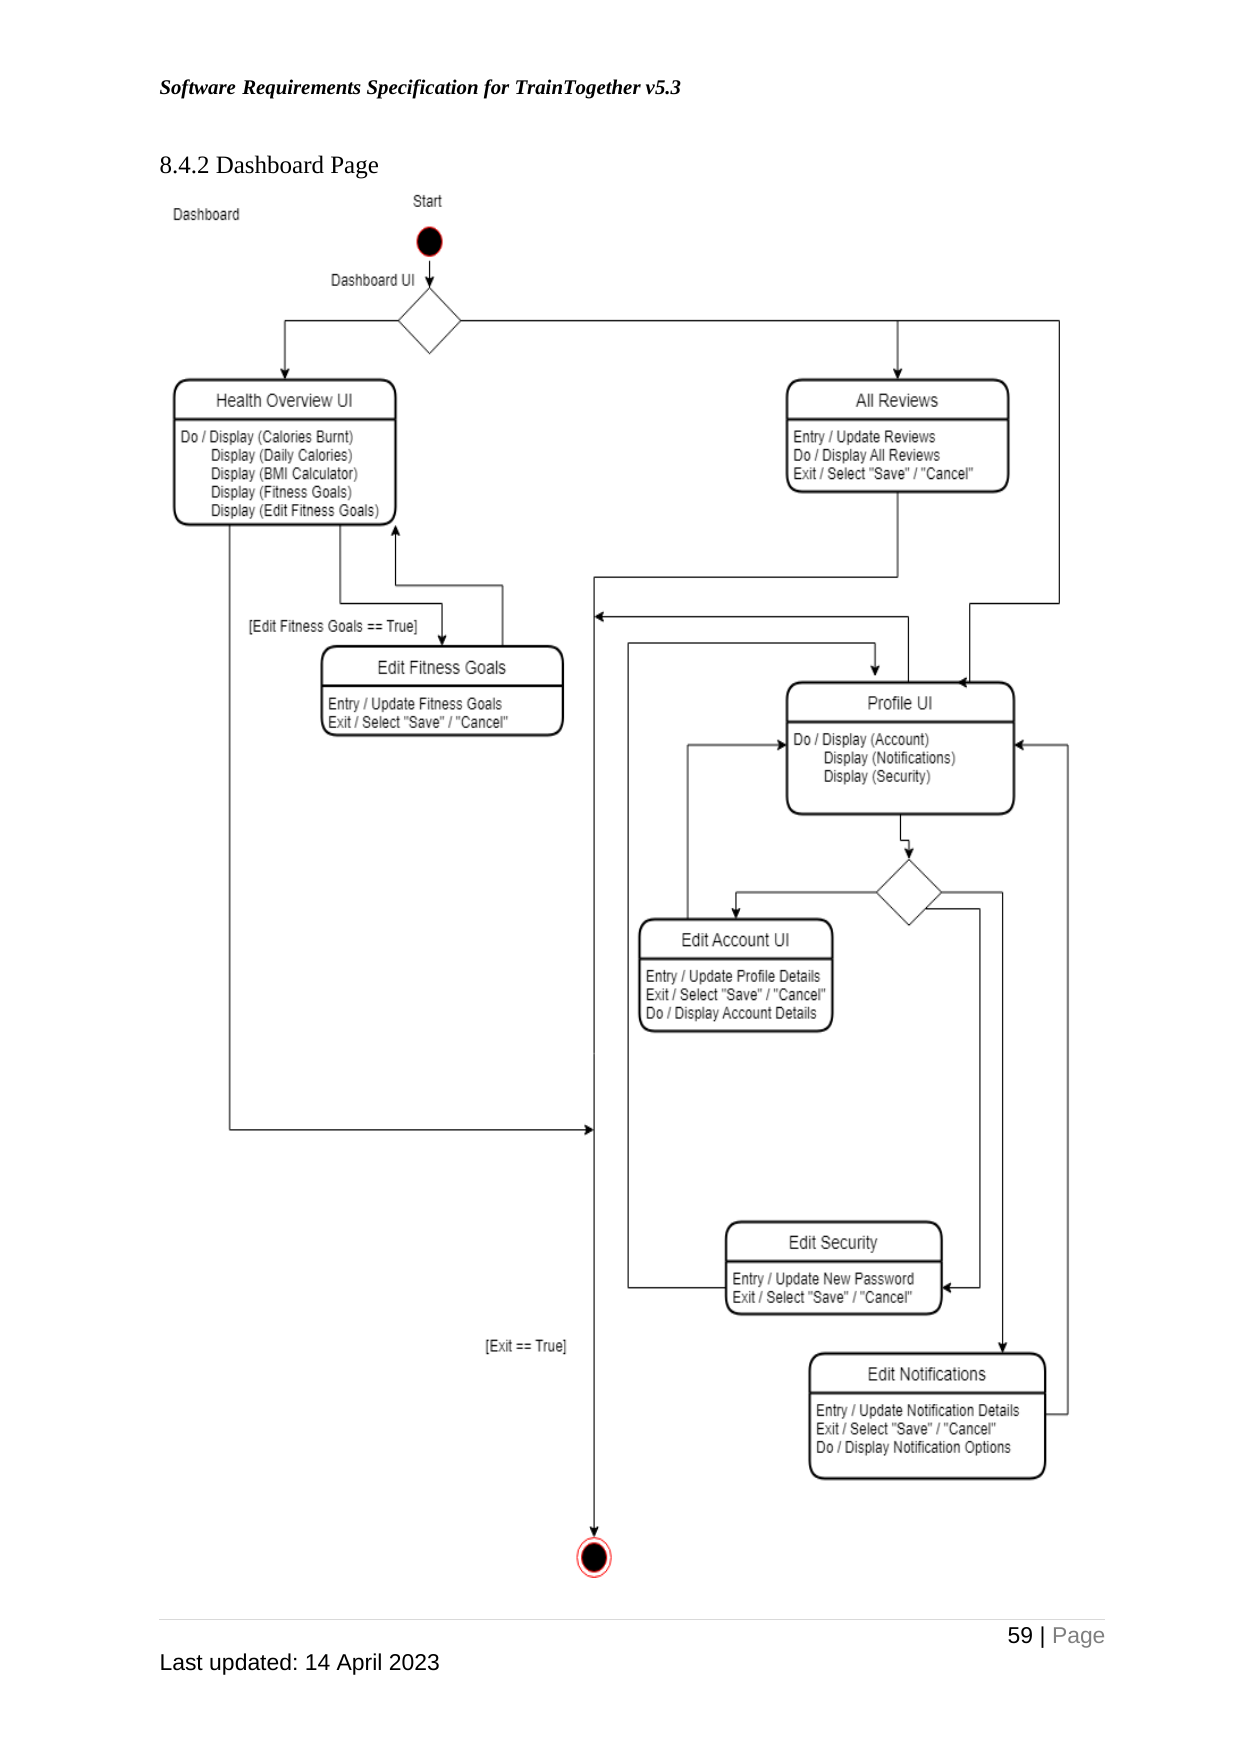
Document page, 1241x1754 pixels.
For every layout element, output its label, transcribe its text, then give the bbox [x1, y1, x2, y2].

picture [159, 183, 1077, 1578]
text 8.4.2 Dashboard Page [159, 150, 1105, 179]
